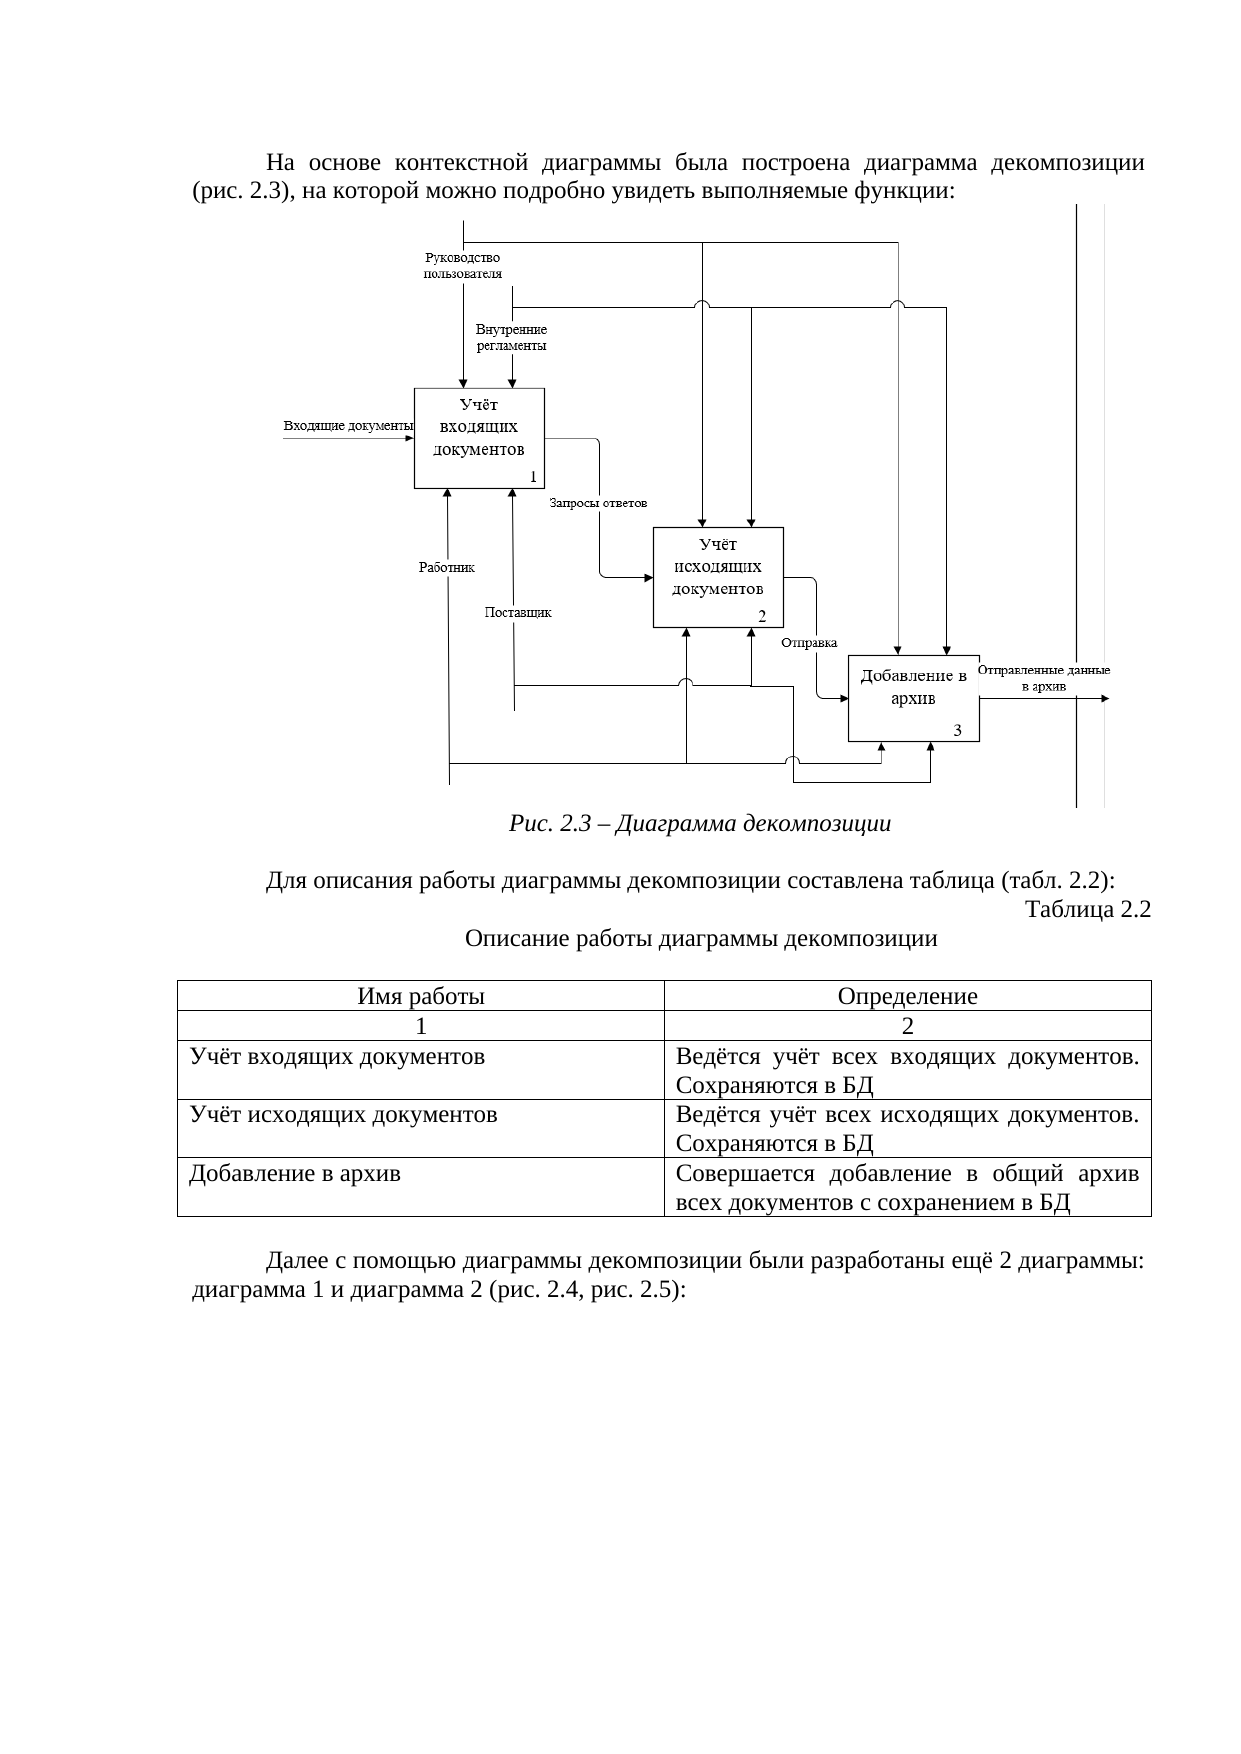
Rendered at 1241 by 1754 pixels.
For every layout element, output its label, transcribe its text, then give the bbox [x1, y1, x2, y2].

list На основе контекстной диаграммы была построена диаграмма декомпозиции (рис. 2.3), на которой можно подробно увидеть выполняемые функции: [192, 147, 1146, 204]
table_cell Ведётся учёт всех входящих документов. Сохраняются в БД [665, 1041, 1151, 1098]
table_cell 2 [665, 1011, 1151, 1040]
table_cell 1 [178, 1011, 664, 1040]
table_cell Учёт исходящих документов [178, 1100, 664, 1157]
list Для описания работы диаграммы декомпозиции составлена таблица (табл. 2.2): [192, 865, 1146, 894]
table_header Определение [665, 981, 1151, 1010]
list Таблица 2.2 [177, 894, 1152, 923]
table_cell Учёт входящих документов [178, 1041, 664, 1098]
table_cell Ведётся учёт всех исходящих документов. Сохраняются в БД [665, 1100, 1151, 1157]
table_cell Добавление в архив [178, 1158, 664, 1216]
list Описание работы диаграммы декомпозиции [177, 923, 1152, 952]
table_cell Совершается добавление в общий архив всех документов с сохранением в БД [665, 1158, 1151, 1216]
list Рис. 2.3 – Диаграмма декомпозиции [177, 808, 1152, 837]
list Далее с помощью диаграммы декомпозиции были разработаны ещё 2 диаграммы: диаграмма 1 и диаграмма 2 (рис. 2.4, рис. 2.5): [192, 1245, 1146, 1303]
table_header Имя работы [178, 981, 664, 1010]
picture [281, 204, 1122, 808]
